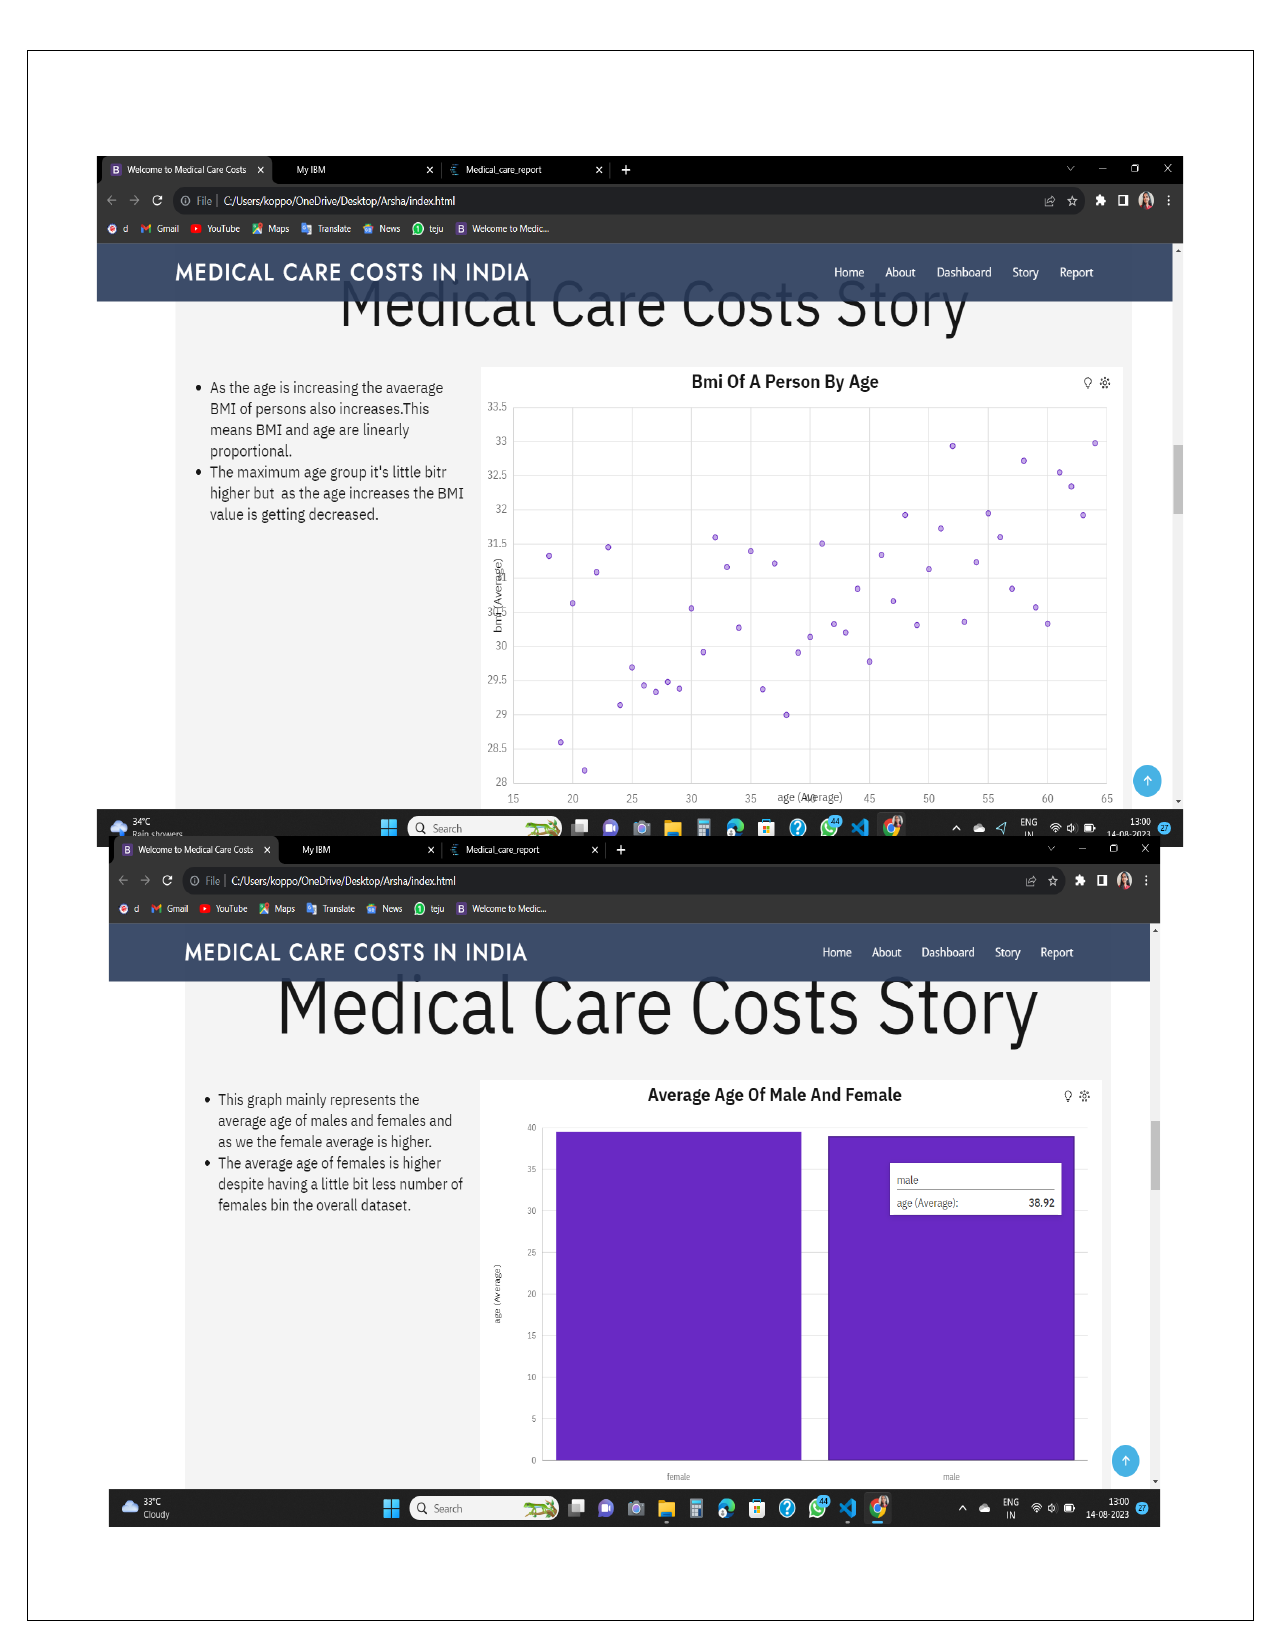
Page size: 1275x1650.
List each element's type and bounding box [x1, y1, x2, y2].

picture [96, 156, 1184, 1527]
